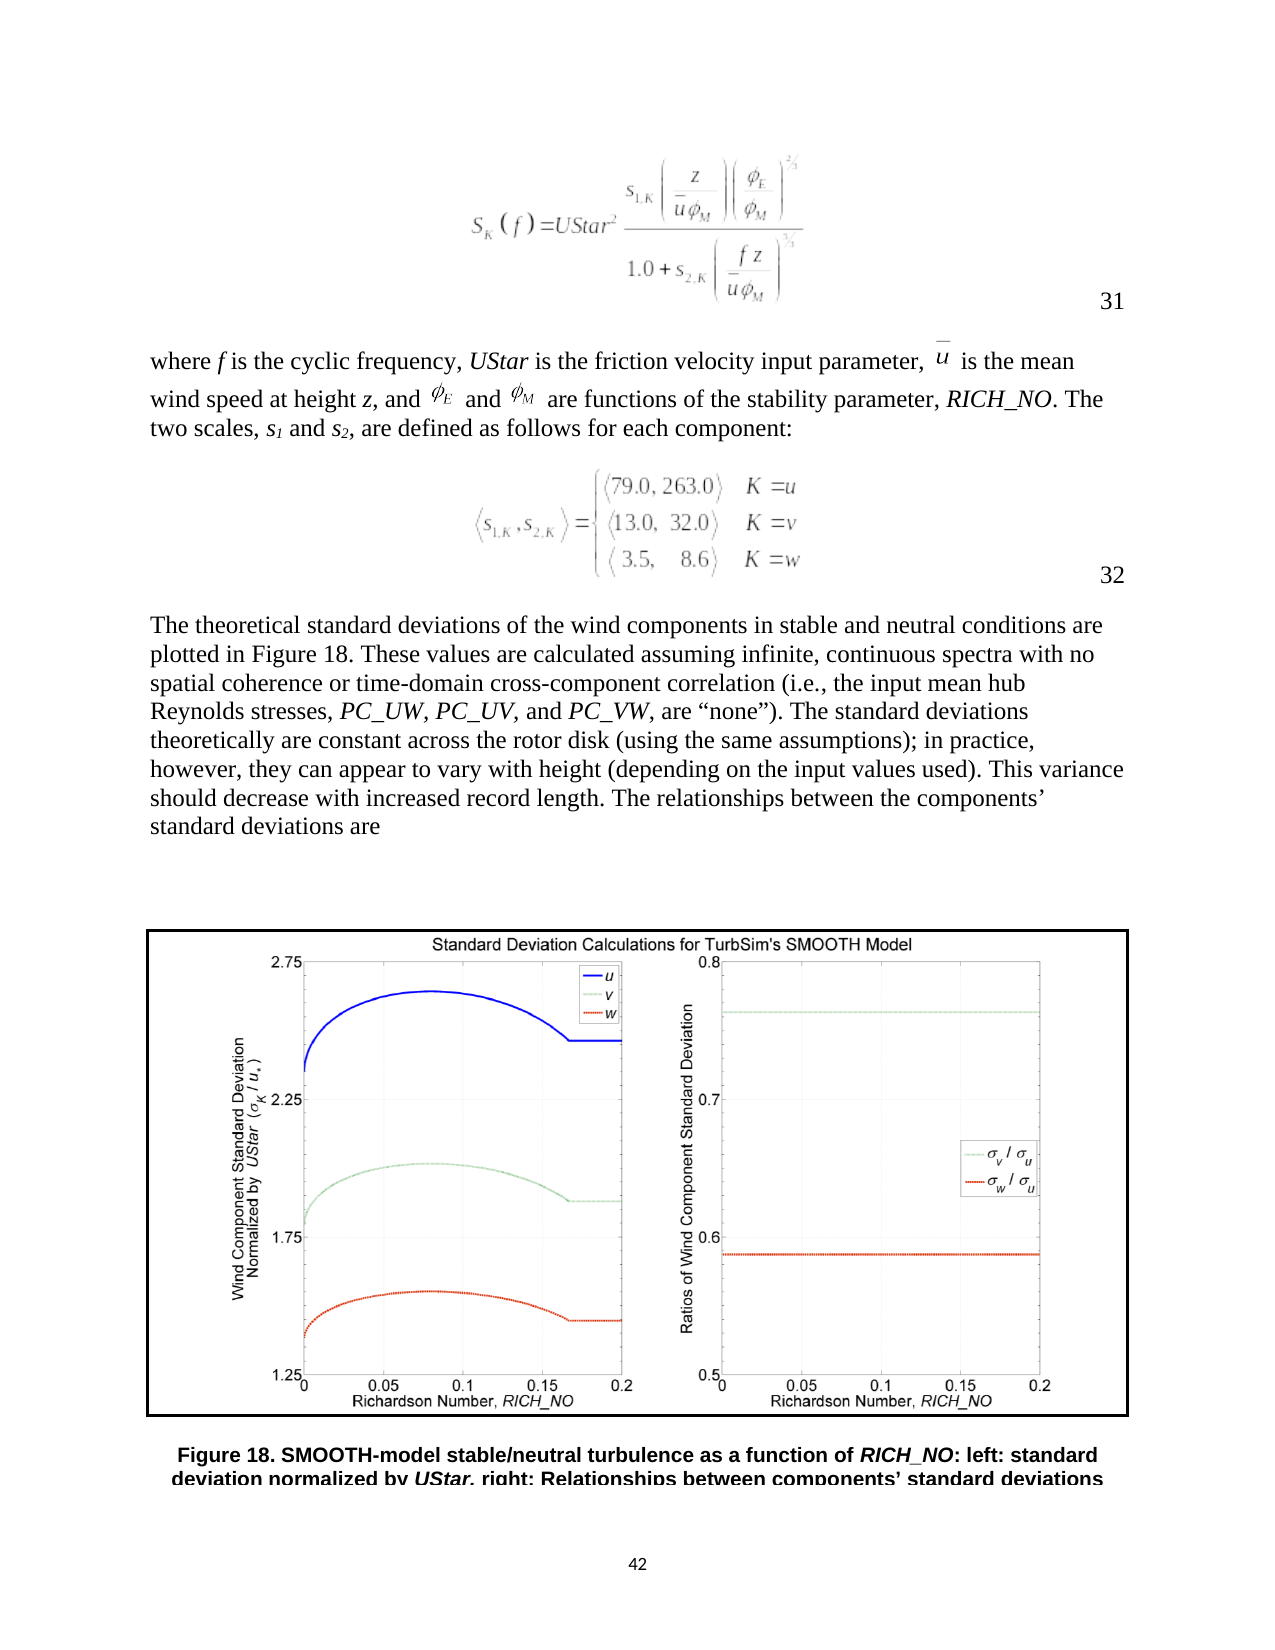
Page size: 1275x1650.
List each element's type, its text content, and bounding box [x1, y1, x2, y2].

text where f is the cyclic frequency, UStar is the friction velocity input parameter, is the mean wind speed at height z, and and are functions of the stability parameter, RICH_NO. The two scales, s1 and s2, are defined as follows for each component: [150, 336, 1125, 442]
picture [217, 933, 1058, 1413]
text (32) [150, 467, 1125, 589]
text The theoretical standard deviations of the wind components in stable and neutral conditions are plotted in Figure 18. These values are calculated assuming infinite, continuous spectra with no spatial coherence or time-domain cross-component correlation (i.e., the input mean hub Reynolds stresses, PC_UW, PC_UV, and PC_VW, are “none”). The standard deviations theoretically are constant across the rotor disk (using the same assumptions); in practice, however, they can appear to vary with height (depending on the input values used). This variance should decrease with increased record length. The relationships between the components’ standard deviations are [150, 610, 1125, 840]
text (31) [150, 150, 1125, 315]
